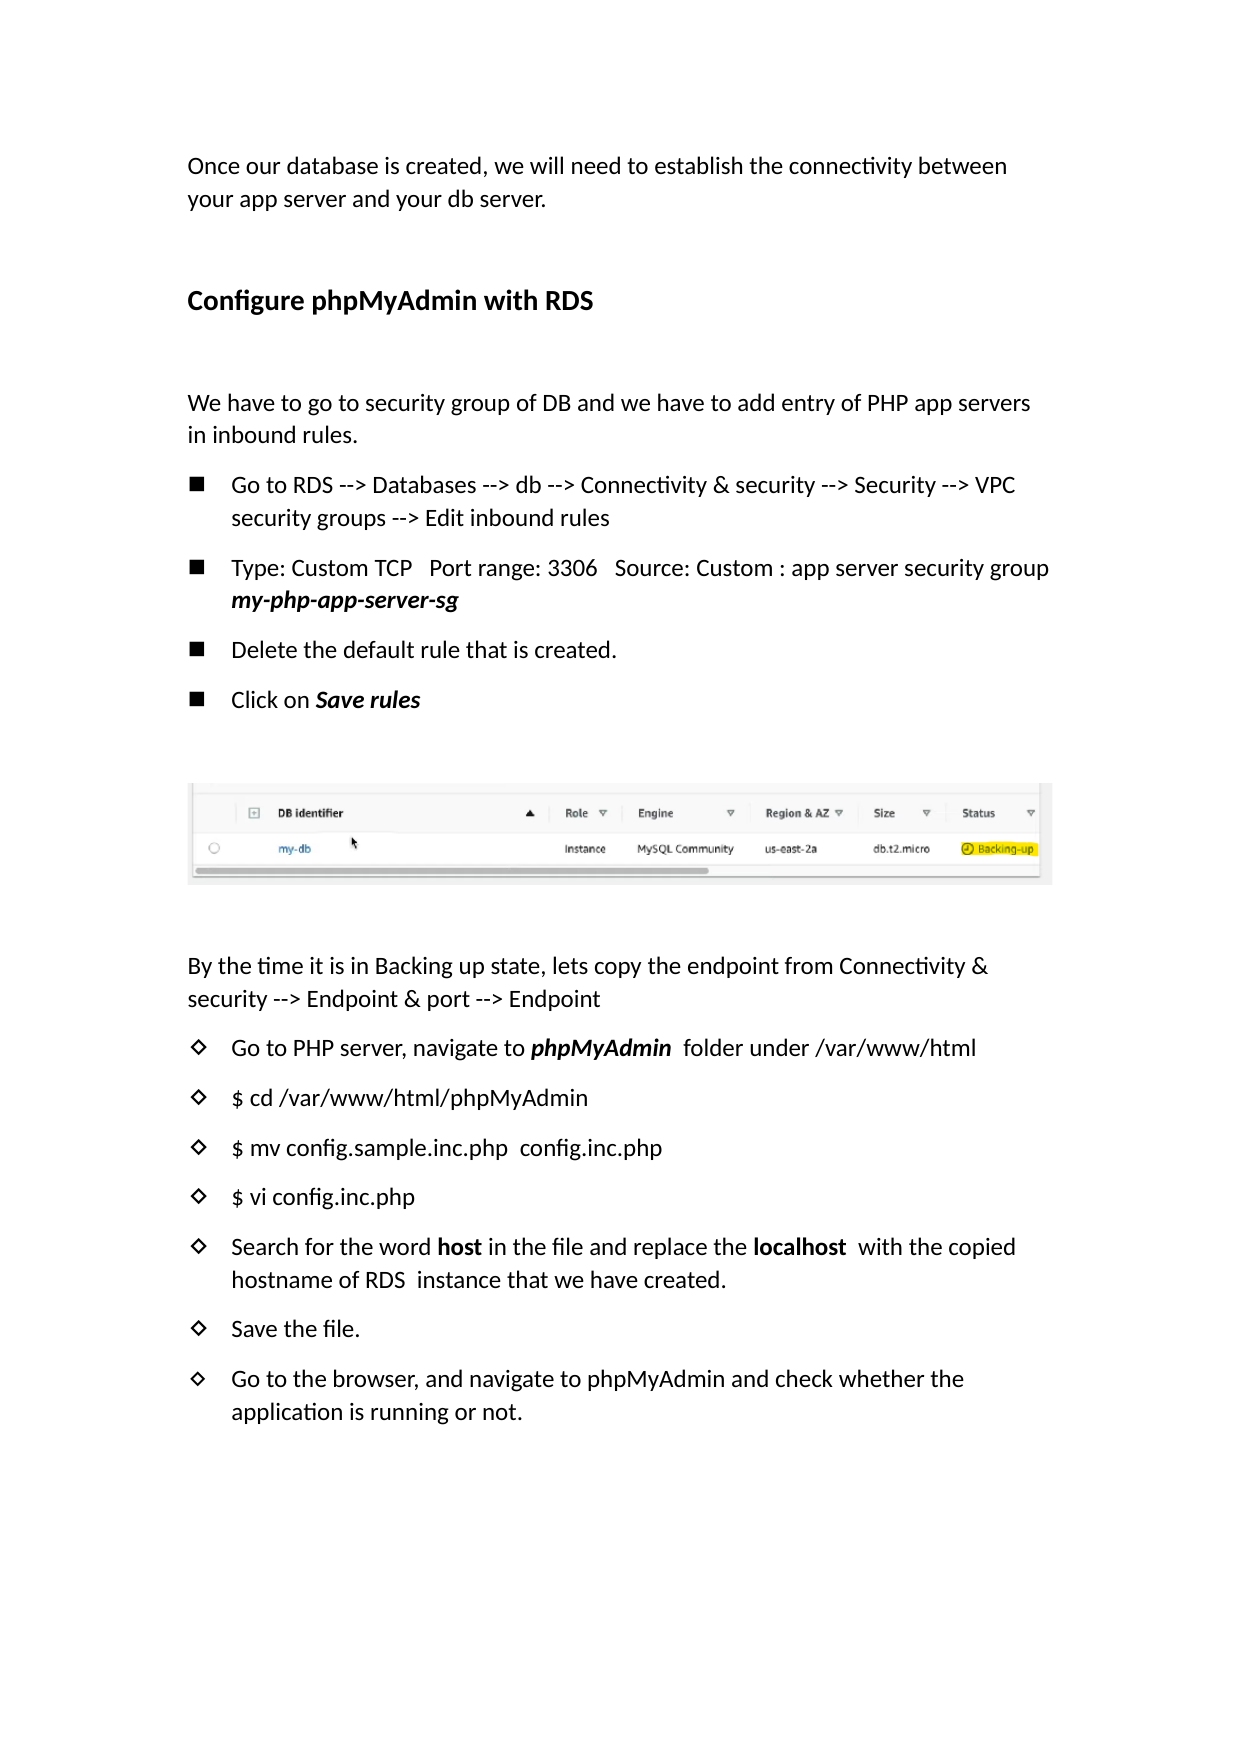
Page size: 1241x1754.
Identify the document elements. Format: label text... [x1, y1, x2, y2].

text Once our database is created, we will need to establish the connectivity between your app server and your db server. [187, 150, 1053, 213]
text By the time it is in Backing up state, lets copy the endpoint from Connectivity & security --> Endpoint & port --> Endpoint [187, 950, 1053, 1013]
list Go to RDS --> Databases --> db --> Connectivity & security --> Security --> VPC security groups --> Edit inbound rules [187, 469, 1053, 533]
text Configure phpMyAdmin with RDS [187, 282, 1053, 318]
list Save the file. [187, 1313, 1053, 1344]
list Click on Save rules [187, 684, 1053, 714]
list Type: Custom TCP Port range: 3306 Source: Custom : app server security group my-php-app-server-sg [187, 552, 1053, 615]
list $ cd /var/www/html/phpMyAdmin [187, 1082, 1053, 1113]
list Go to PHP server, navigate to phpMyAdmin folder under /var/www/html [187, 1032, 1053, 1063]
picture [187, 783, 1053, 885]
list $ vi config.inc.php [187, 1181, 1053, 1212]
list $ mv config.sample.inc.php config.inc.php [187, 1132, 1053, 1162]
list Go to the browser, and navigate to phpMyAdmin and check whether the application is running or not. [187, 1363, 1053, 1426]
list Delete the default rule that is created. [187, 634, 1053, 665]
text We have to go to security group of DB and we have to add entry of PHP app servers in inbound rules. [187, 387, 1053, 450]
list Search for the word host in the file and replace the localhost with the copied hostname of RDS instance that we have created. [187, 1231, 1053, 1294]
